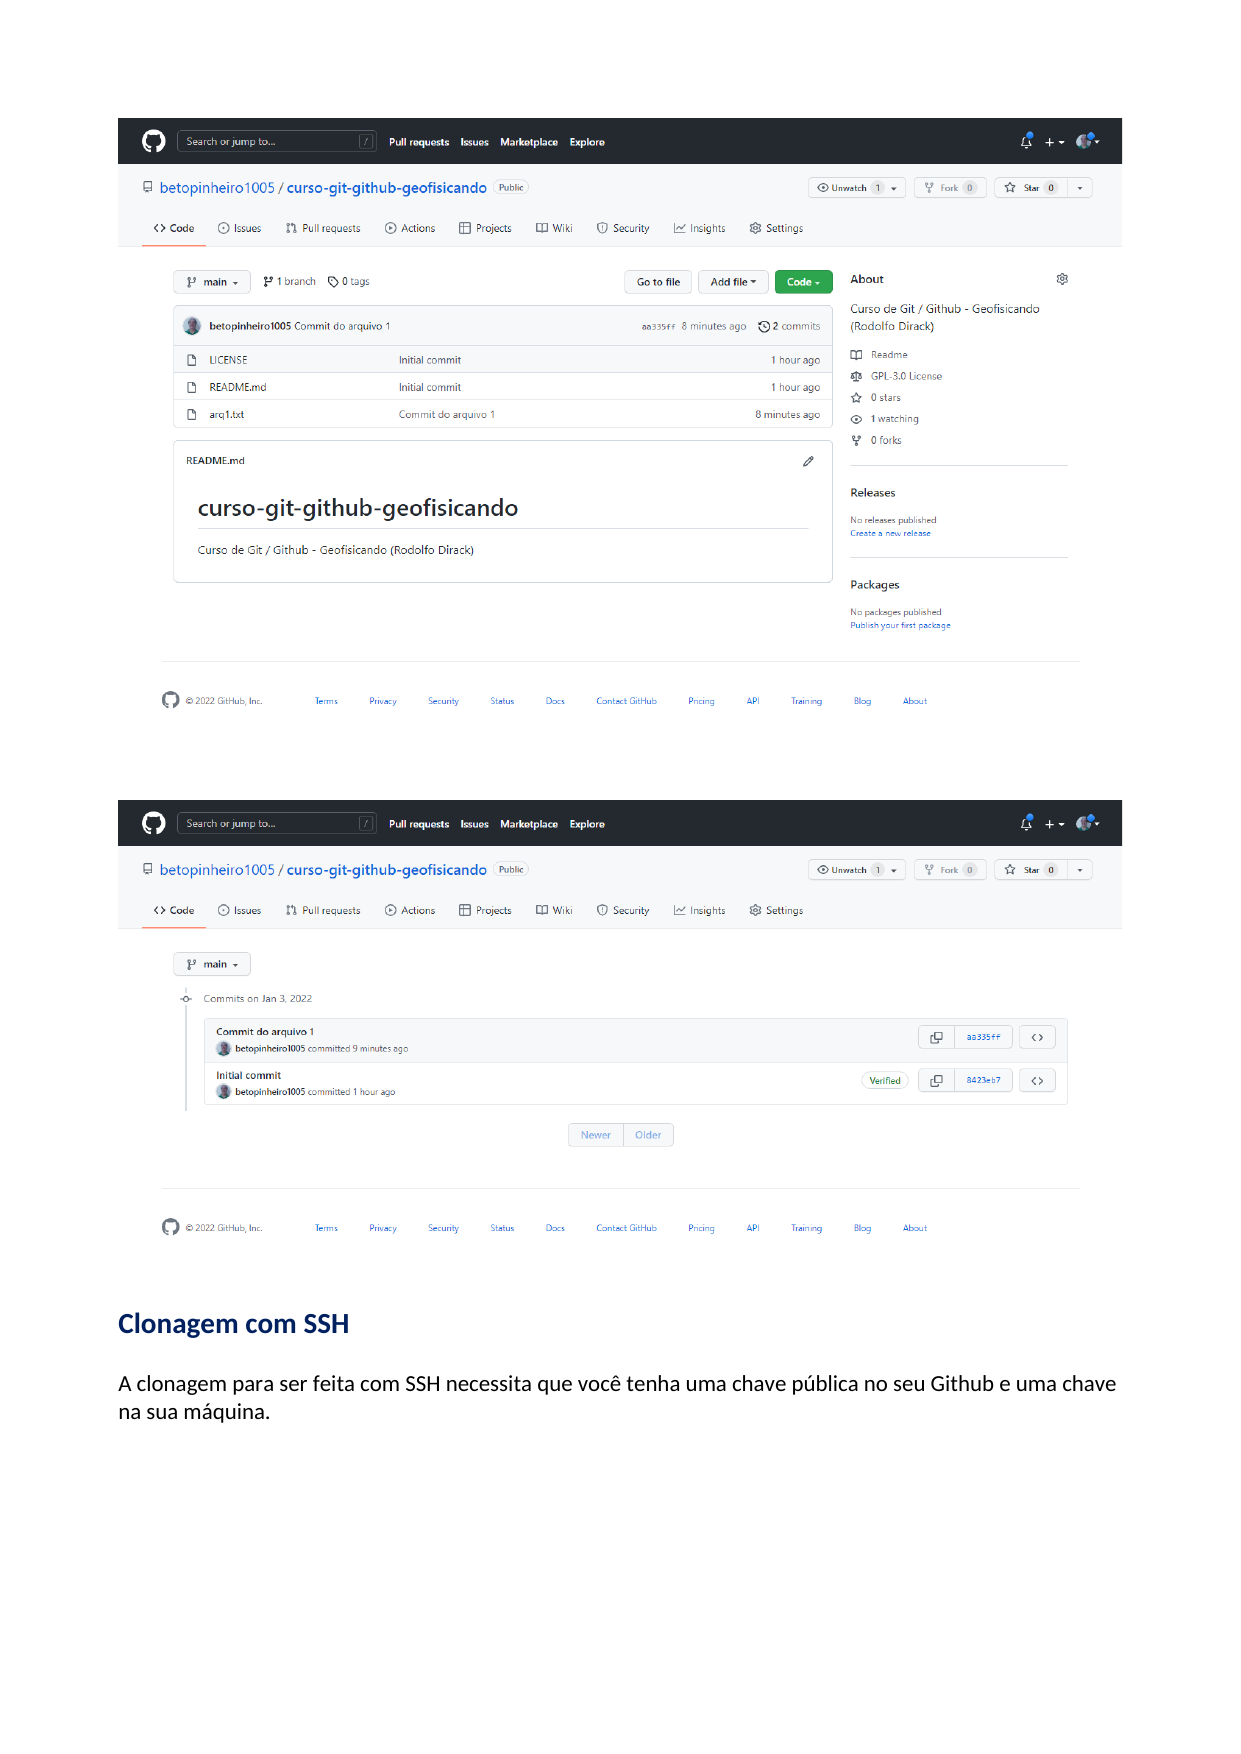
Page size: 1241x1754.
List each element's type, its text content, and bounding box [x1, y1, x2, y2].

subtitle Clonagem com SSH [118, 1305, 1122, 1341]
picture [118, 118, 1123, 745]
text A clonagem para ser feita com SSH necessita que você tenha uma chave pública no seu Github e uma chave na sua máquina. [118, 1369, 1122, 1425]
picture [118, 800, 1123, 1278]
